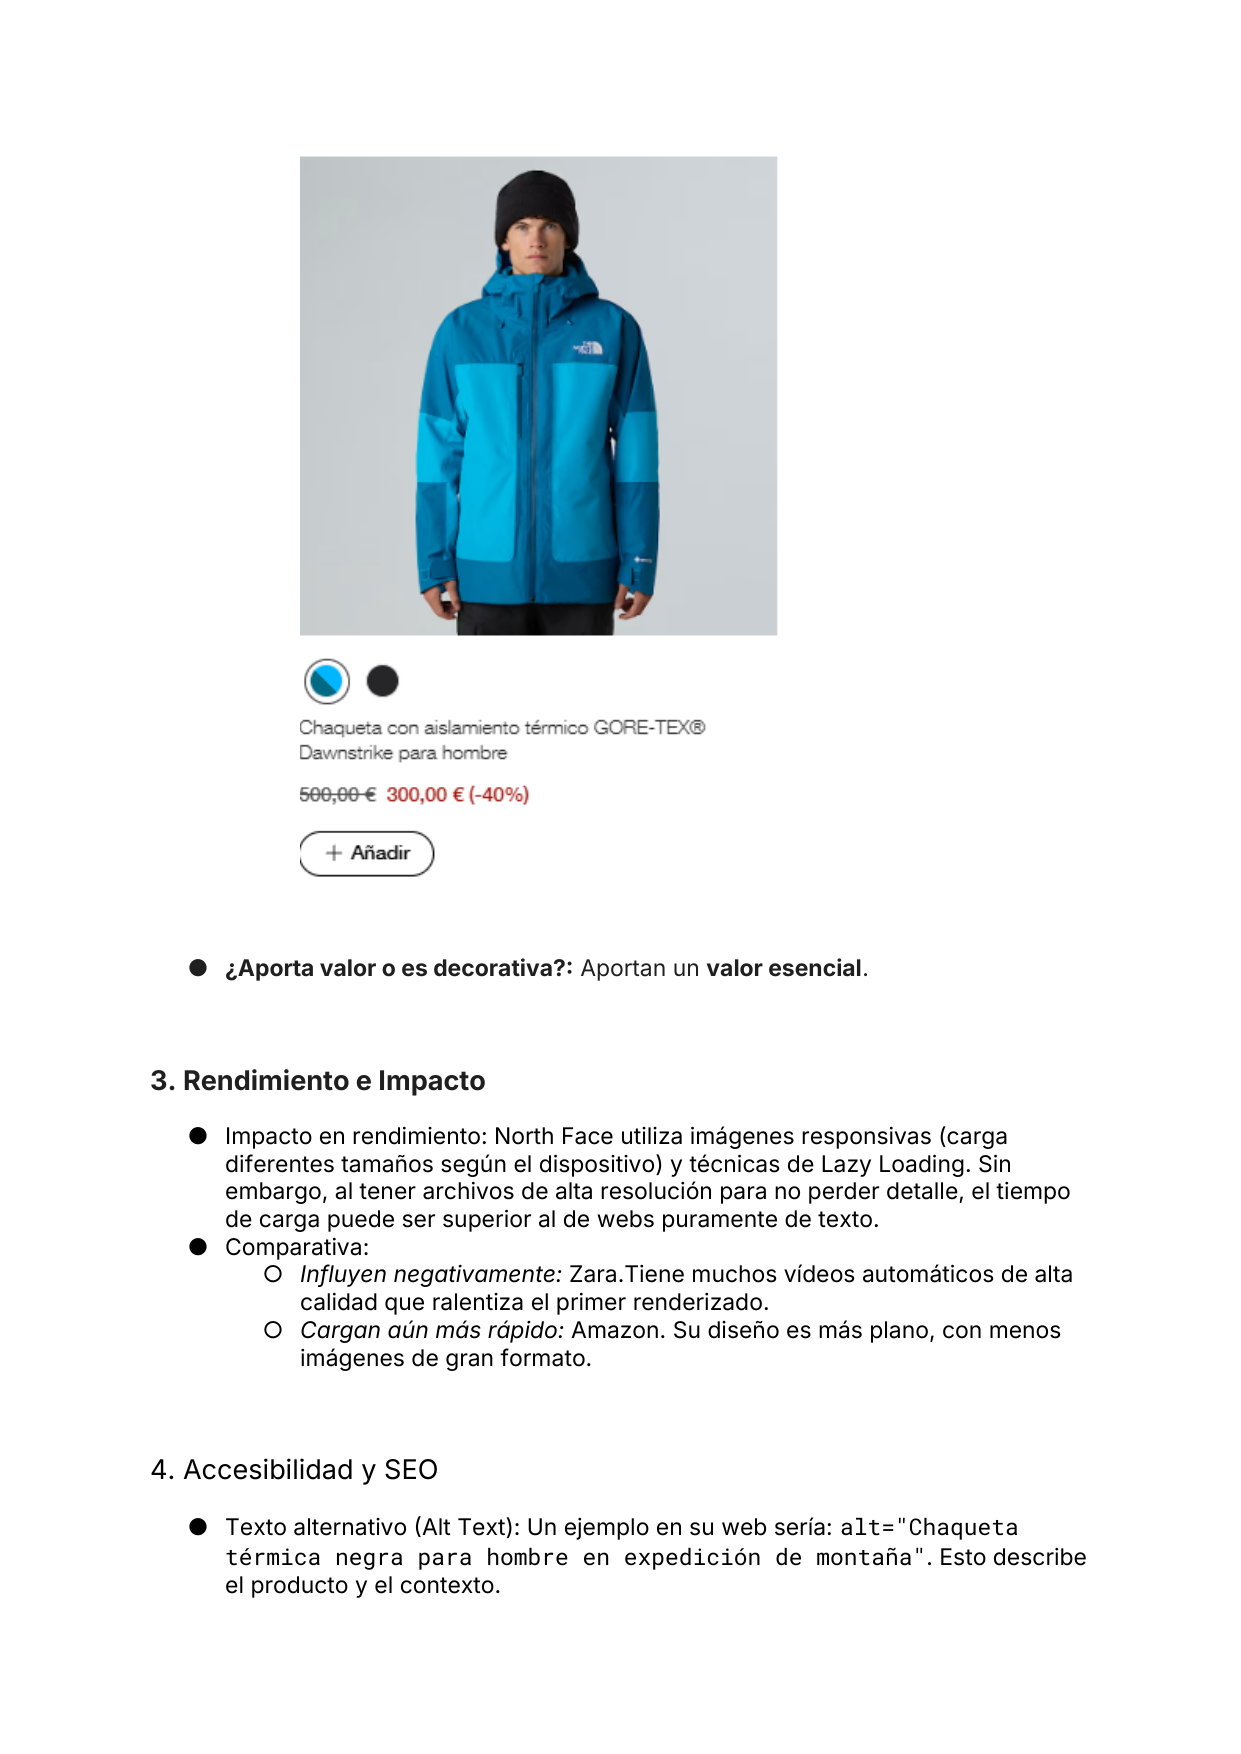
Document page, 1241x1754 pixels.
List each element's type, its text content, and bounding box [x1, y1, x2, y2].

subtitle 4. Accesibilidad y SEO [150, 1453, 1090, 1486]
subtitle 3. Rendimiento e Impacto [150, 1064, 1090, 1097]
picture [300, 150, 789, 930]
list Texto alternativo (Alt Text): Un ejemplo en su web sería: alt="Chaqueta térmica negra para hombre en expedición de montaña". Esto describe el producto y el contexto. [187, 1511, 1090, 1599]
list Comparativa: [187, 1233, 1090, 1261]
list ¿Aporta valor o es decorativa?: Aportan un valor esencial. [187, 955, 1090, 982]
list Influyen negativamente: Zara.Tiene muchos vídeos automáticos de alta calidad que ralentiza el primer renderizado. [262, 1261, 1090, 1316]
list Cargan aún más rápido: Amazon. Su diseño es más plano, con menos imágenes de gran formato. [262, 1316, 1090, 1371]
list Impacto en rendimiento: North Face utiliza imágenes responsivas (carga diferentes tamaños según el dispositivo) y técnicas de Lazy Loading. Sin embargo, al tener archivos de alta resolución para no perder detalle, el tiempo de carga puede ser superior al de webs puramente de texto. [187, 1122, 1090, 1233]
